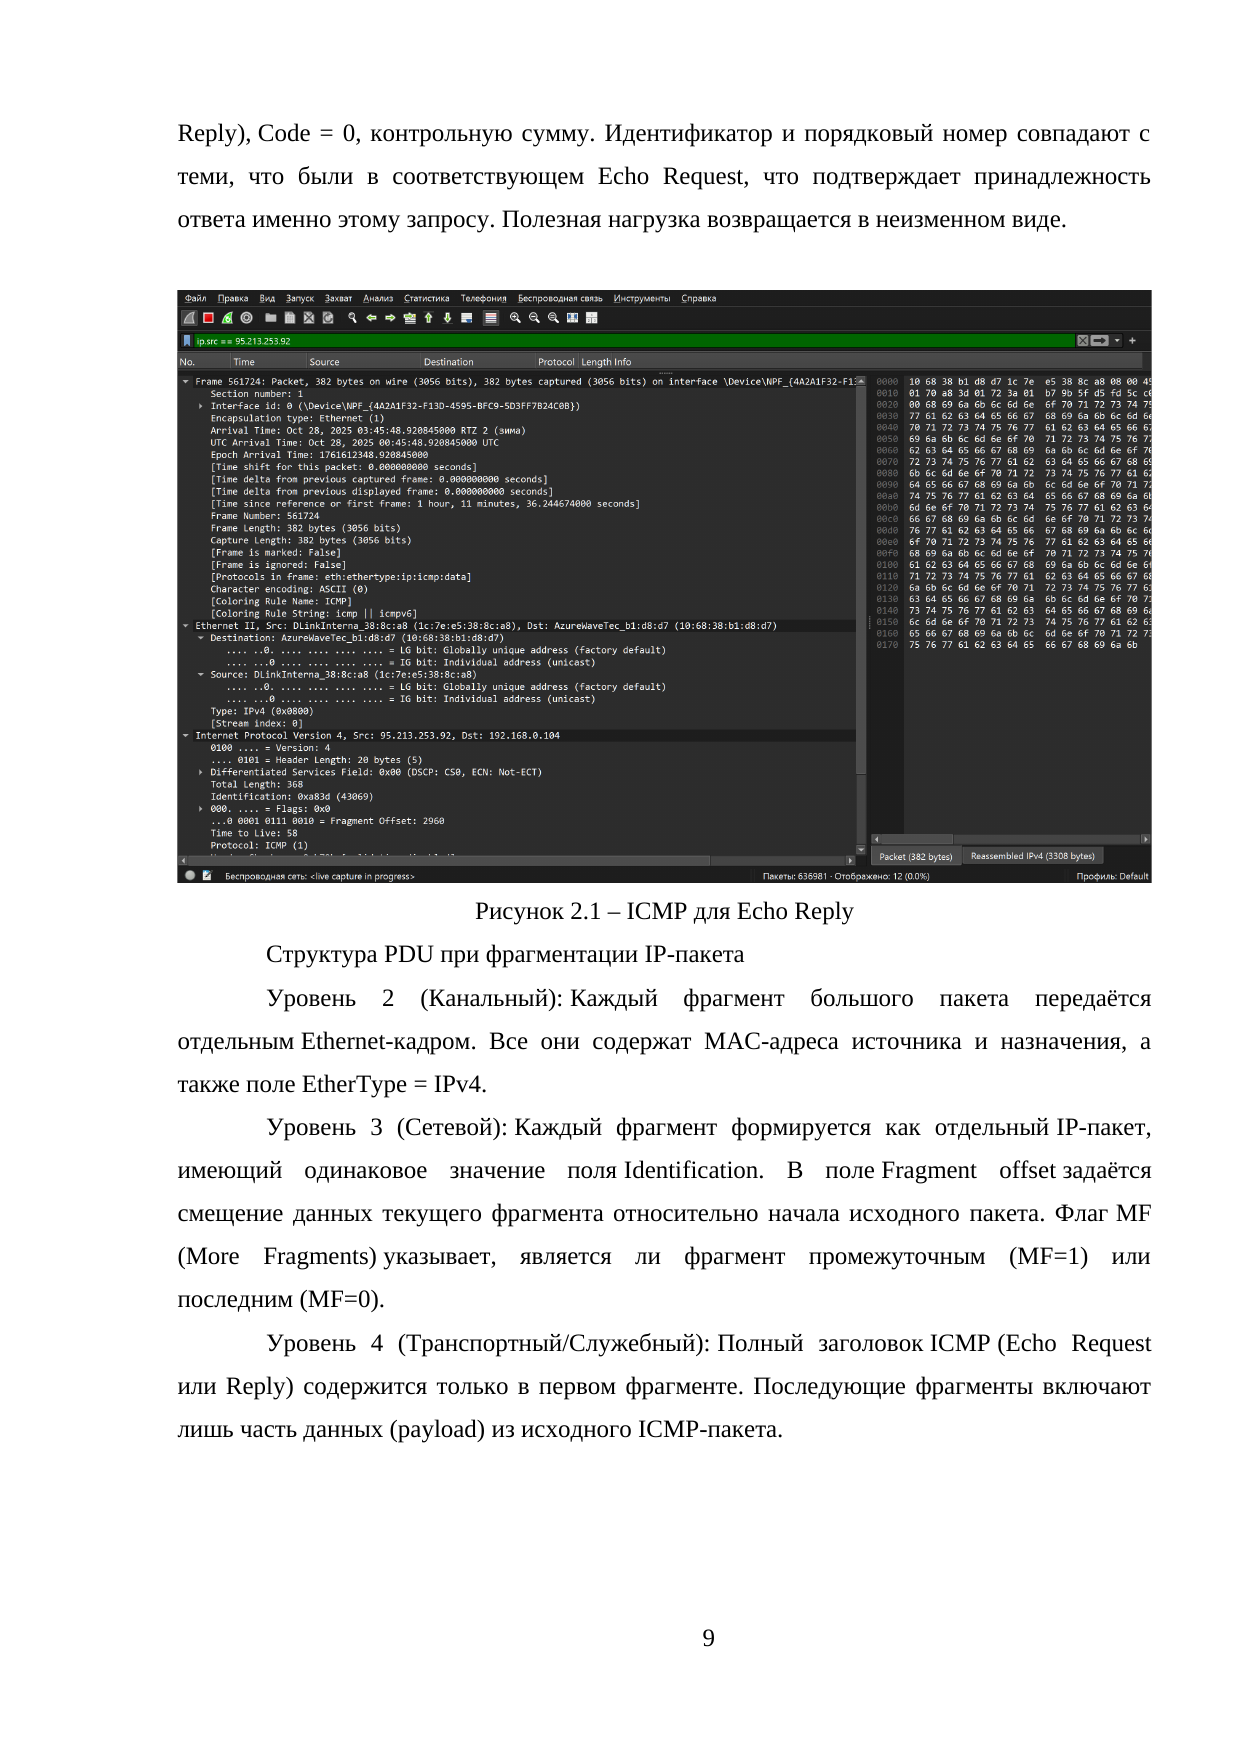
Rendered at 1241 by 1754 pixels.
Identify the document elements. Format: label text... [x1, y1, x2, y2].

text Уровень 3 (Сетевой): Каждый фрагмент формируется как отдельный IP-пакет, имеющий одинаковое значение поля Identification. В поле Fragment offset задаётся смещение данных текущего фрагмента относительно начала исходного пакета. Флаг MF (More Fragments) указывает, является ли фрагмент промежуточным (MF=1) или последним (MF=0). [177, 1112, 1152, 1313]
text Структура PDU при фрагментации IP-пакета [177, 939, 1152, 968]
text Рисунок 2.1 – ICMP для Echo Reply [177, 896, 1152, 925]
text Уровень 4 (Транспортный/Служебный): Полный заголовок ICMP (Echo Request или Reply) содержится только в первом фрагменте. Последующие фрагменты включают лишь часть данных (payload) из исходного ICMP-пакета. [177, 1328, 1152, 1443]
text Уровень 2 (Канальный): Каждый фрагмент большого пакета передаётся отдельным Ethernet-кадром. Все они содержат MAC-адреса источника и назначения, а также поле EtherType = IPv4. [177, 983, 1152, 1098]
picture [177, 290, 1152, 883]
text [177, 118, 1152, 233]
